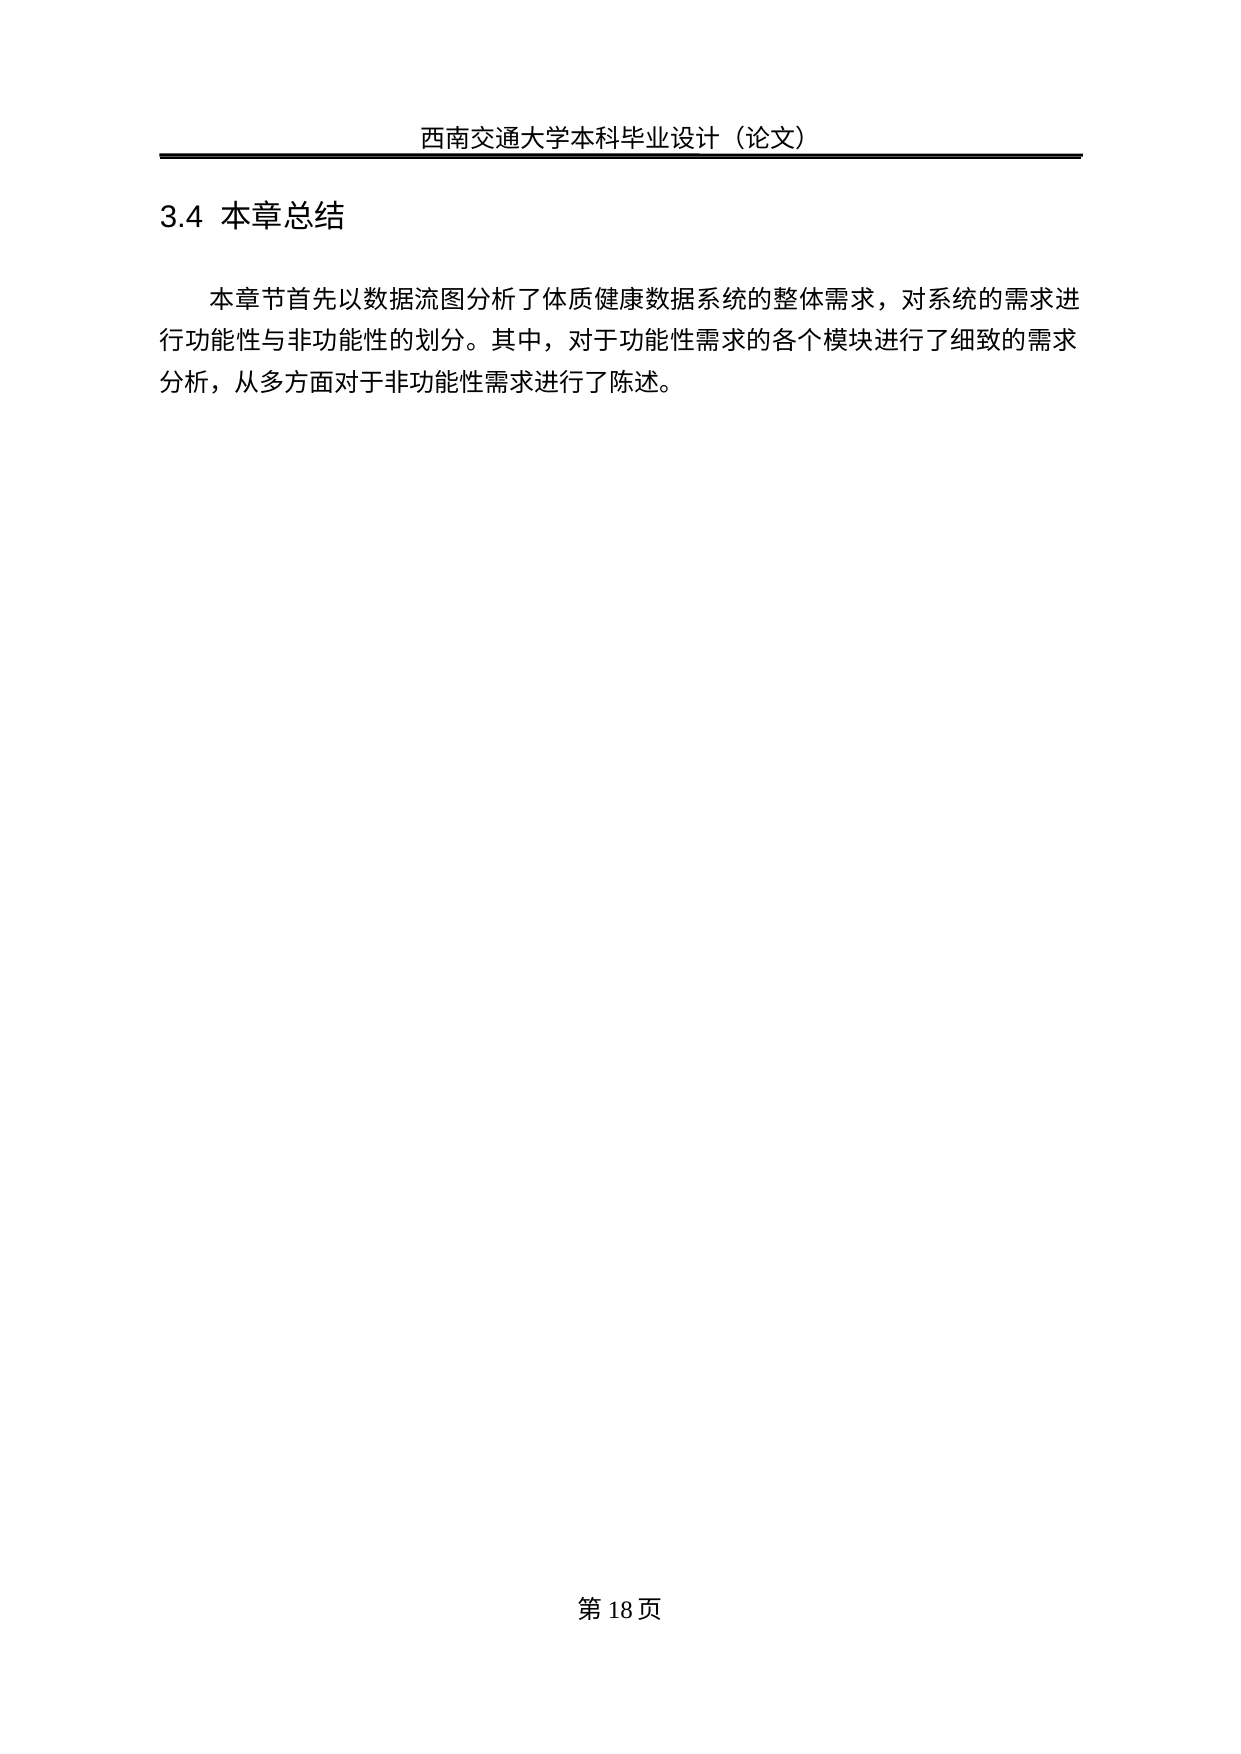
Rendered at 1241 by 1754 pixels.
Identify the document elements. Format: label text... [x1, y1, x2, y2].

subtitle 本章总结 [159, 172, 1081, 256]
text 本章节首先以数据流图分析了体质健康数据系统的整体需求，对系统的需求进行功能性与非功能性的划分。其中，对于功能性需求的各个模块进行了细致的需求分析，从多方面对于非功能性需求进行了陈述。 [159, 276, 1081, 401]
